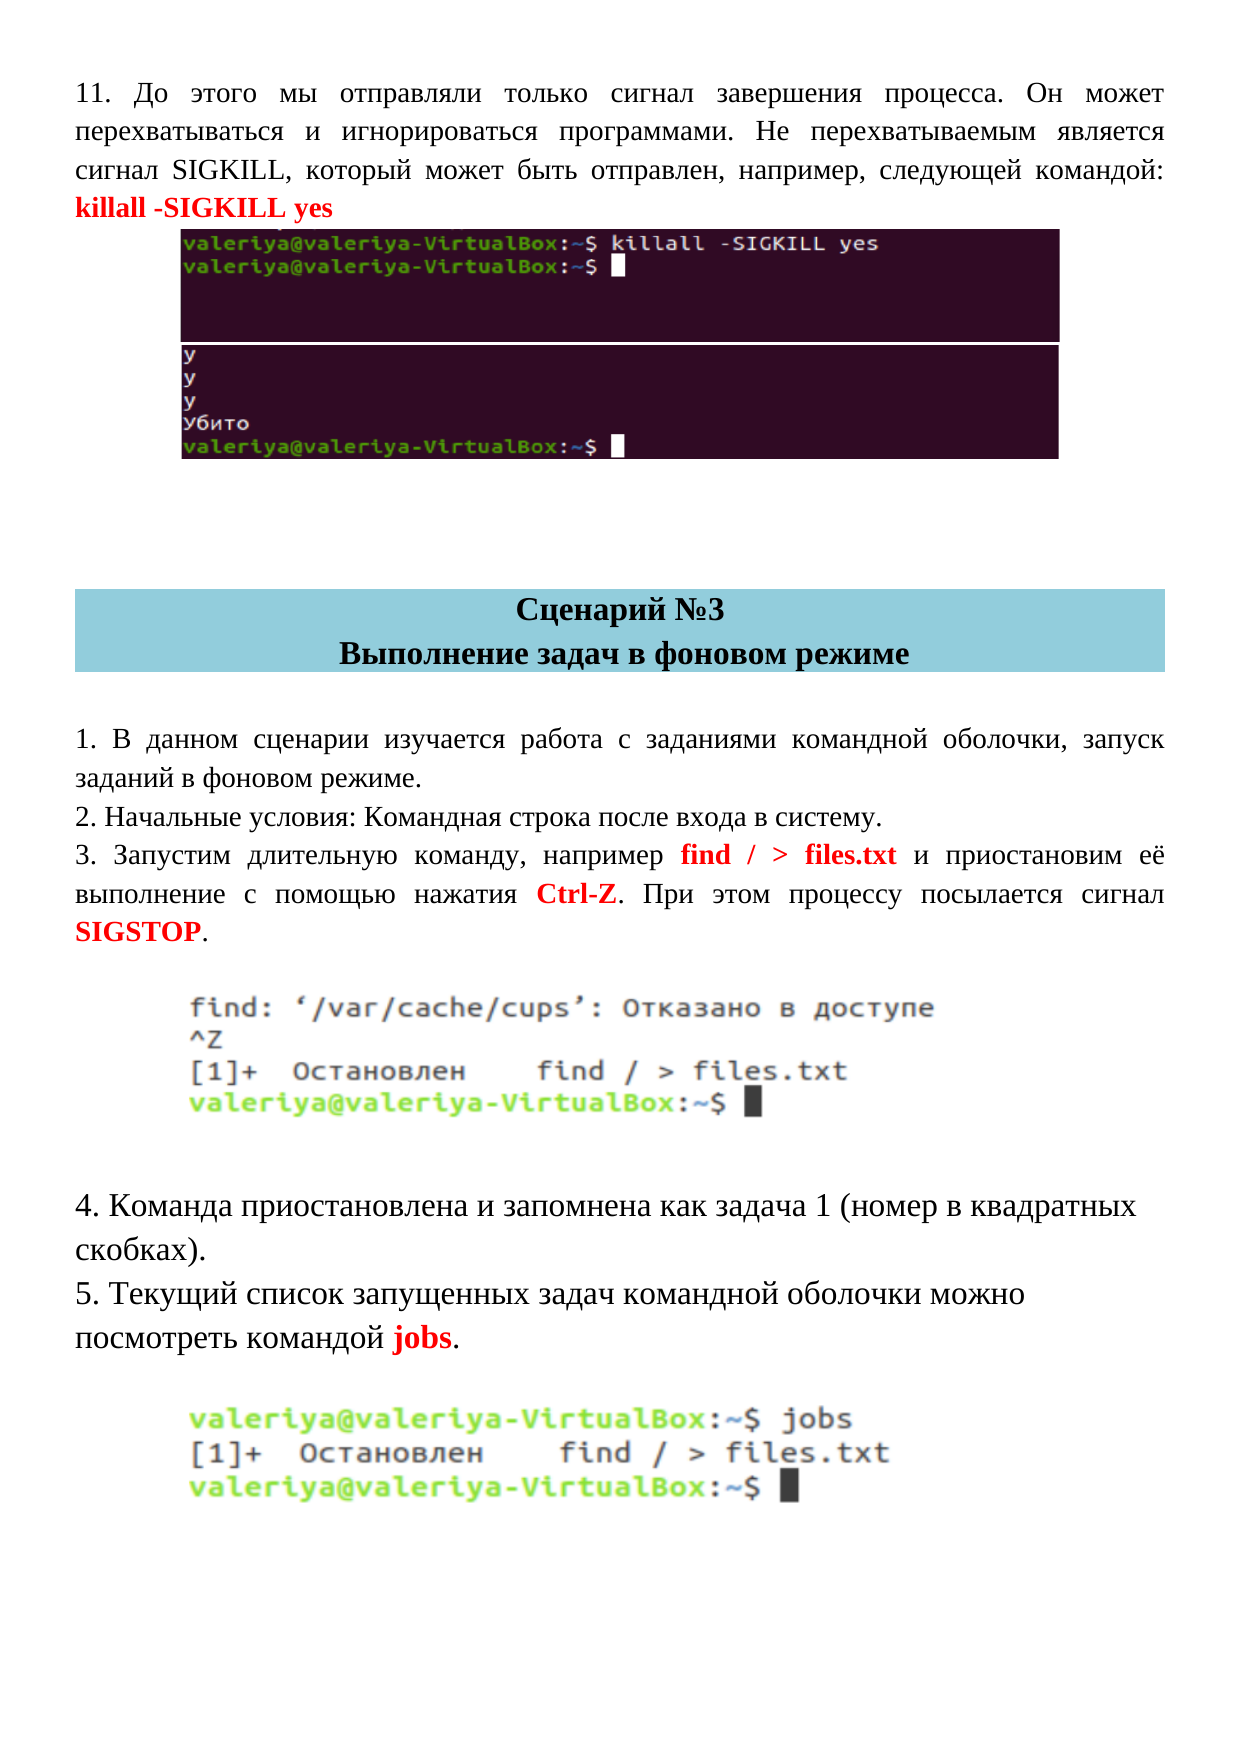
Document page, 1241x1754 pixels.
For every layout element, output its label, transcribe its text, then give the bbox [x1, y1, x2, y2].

picture [181, 345, 1059, 459]
text 4. Команда приостановлена и запомнена как задача 1 (номер в квадратных скобках). [75, 1186, 1165, 1268]
picture [188, 1405, 1052, 1525]
picture [188, 991, 1052, 1138]
text Сценарий №3 [75, 589, 1165, 628]
text 1. В данном сценарии изучается работа с заданиями командной оболочки, запуск заданий в фоновом режиме. [75, 722, 1165, 794]
text 2. Начальные условия: Командная строка после входа в систему. [75, 799, 1165, 832]
text Выполнение задач в фоновом режиме [75, 633, 1165, 672]
picture [180, 229, 1060, 342]
text 11. До этого мы отправляли только сигнал завершения процесса. Он может перехватываться и игнорироваться программами. Не перехватываемым является сигнал SIGKILL, который может быть отправлен, например, следующей командой: killall -SIGKILL yes [75, 75, 1165, 224]
text 3. Запустим длительную команду, например find / > files.txt и приостановим её выполнение с помощью нажатия Ctrl-Z. При этом процессу посылается сигнал SIGSTOP. [75, 837, 1165, 948]
text 5. Текущий список запущенных задач командной оболочки можно посмотреть командой jobs. [75, 1274, 1165, 1356]
